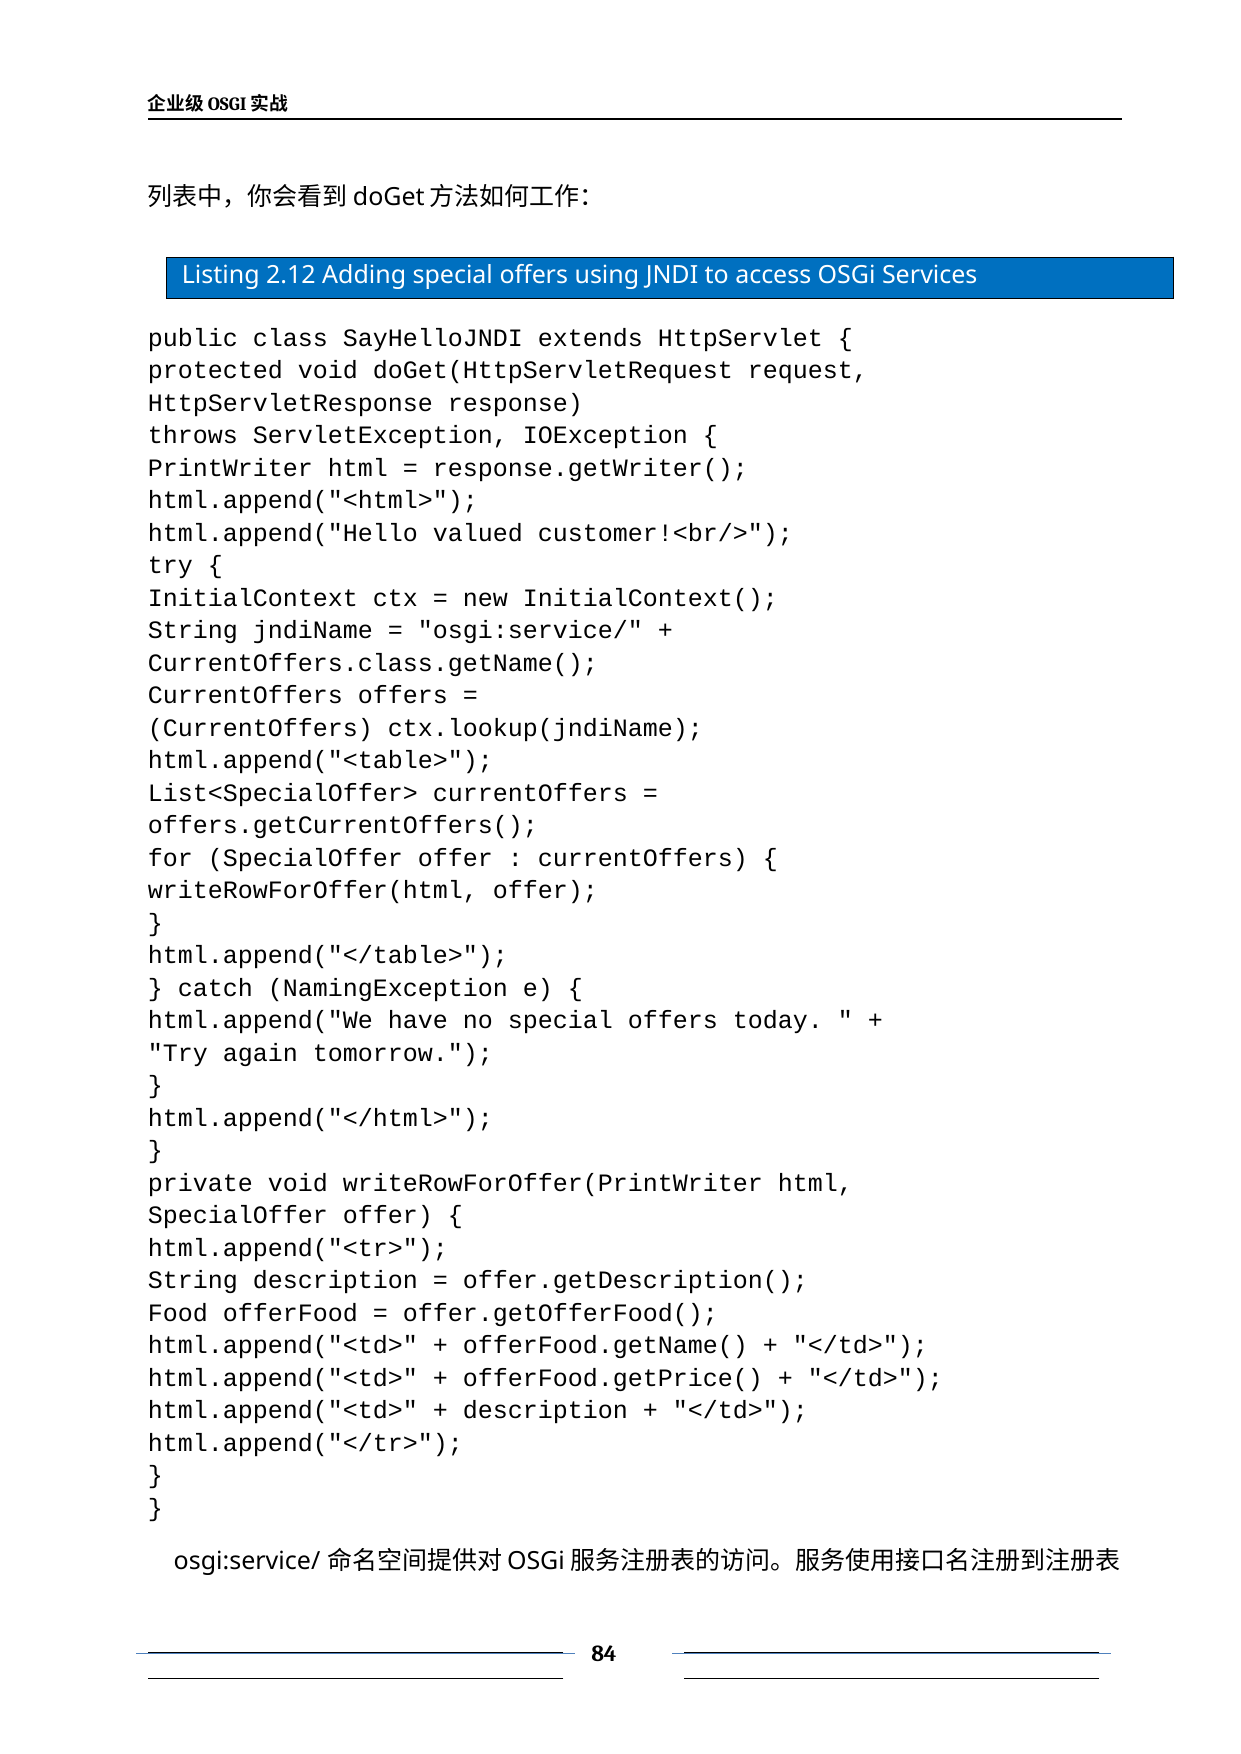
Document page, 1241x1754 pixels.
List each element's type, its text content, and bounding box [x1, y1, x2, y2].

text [148, 162, 1122, 227]
text (CurrentOffers) ctx.lookup(jndiName); [148, 713, 1122, 746]
text CurrentOffers.class.getName(); [148, 648, 1122, 681]
text String jndiName = "osgi:service/" + [148, 616, 1122, 648]
text List<SpecialOffer> currentOffers = [148, 778, 1122, 811]
text String description = offer.getDescription(); [148, 1266, 1122, 1298]
text } [148, 1493, 1122, 1526]
text protected void doGet(HttpServletRequest request, [148, 356, 1122, 388]
text public class SayHelloJNDI extends HttpServlet { [148, 323, 1122, 356]
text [148, 1526, 1122, 1591]
text html.append("</tr>"); [148, 1428, 1122, 1461]
text for (SpecialOffer offer : currentOffers) { [148, 843, 1122, 876]
text html.append("<td>" + offerFood.getName() + "</td>"); [148, 1331, 1122, 1363]
text try { [148, 551, 1122, 583]
text } [148, 1461, 1122, 1493]
text html.append("We have no special offers today. " + [148, 1006, 1122, 1038]
text html.append("<table>"); [148, 746, 1122, 778]
text writeRowForOffer(html, offer); [148, 876, 1122, 908]
text html.append("<td>" + offerFood.getPrice() + "</td>"); [148, 1363, 1122, 1396]
text html.append("Hello valued customer!<br/>"); [148, 518, 1122, 551]
text PrintWriter html = response.getWriter(); [148, 453, 1122, 486]
text throws ServletException, IOException { [148, 421, 1122, 453]
text html.append("<td>" + description + "</td>"); [148, 1396, 1122, 1428]
text CurrentOffers offers = [148, 681, 1122, 713]
text SpecialOffer offer) { [148, 1201, 1122, 1233]
text html.append("</table>"); [148, 941, 1122, 973]
text } [148, 908, 1122, 941]
text Food offerFood = offer.getOfferFood(); [148, 1298, 1122, 1331]
text "Try again tomorrow."); [148, 1038, 1122, 1071]
text private void writeRowForOffer(PrintWriter html, [148, 1168, 1122, 1201]
text } [148, 1136, 1122, 1168]
text html.append("<tr>"); [148, 1233, 1122, 1266]
text html.append("</html>"); [148, 1103, 1122, 1136]
text offers.getCurrentOffers(); [148, 811, 1122, 843]
text InitialContext ctx = new InitialContext(); [148, 583, 1122, 616]
text } catch (NamingException e) { [148, 973, 1122, 1006]
text } [148, 1071, 1122, 1103]
text HttpServletResponse response) [148, 388, 1122, 421]
text html.append("<html>"); [148, 486, 1122, 518]
